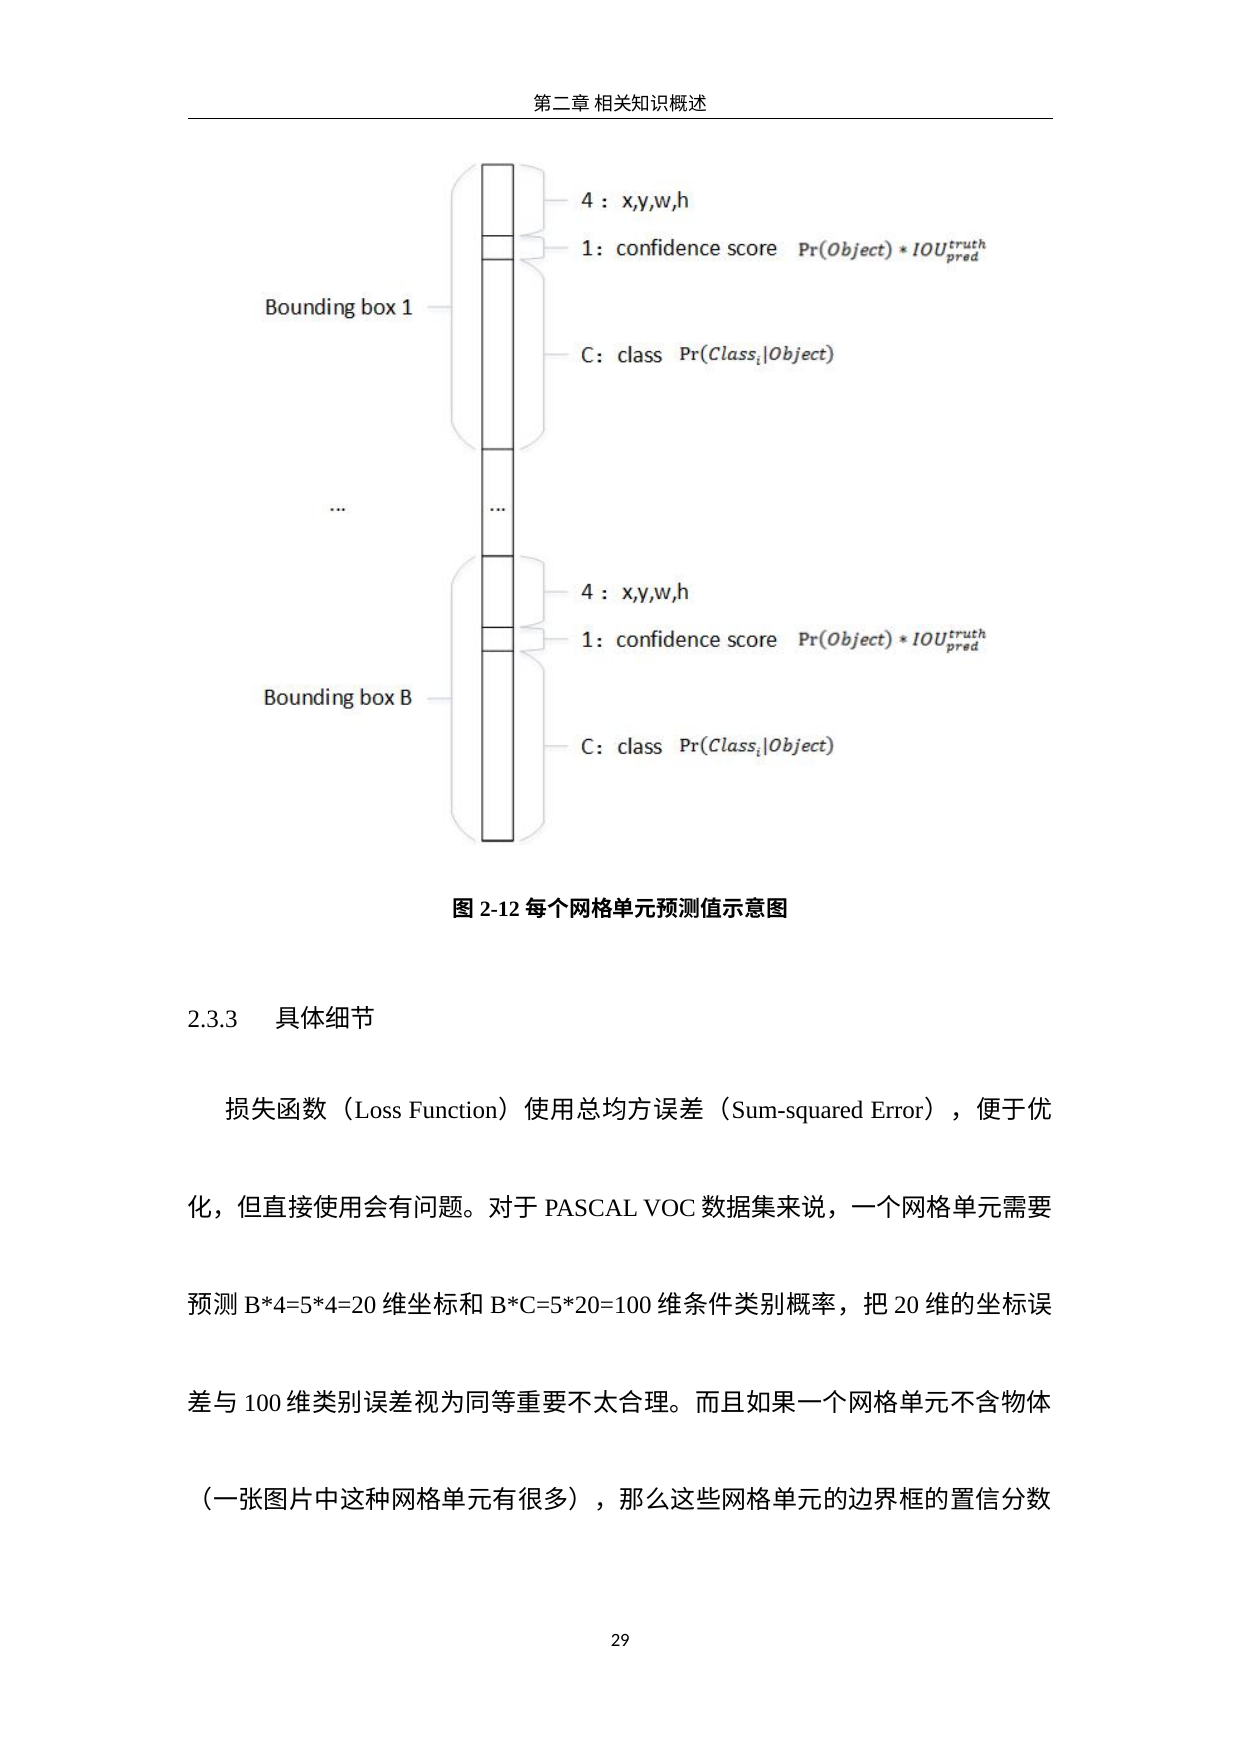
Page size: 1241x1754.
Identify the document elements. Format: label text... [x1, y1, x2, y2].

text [187, 1075, 1053, 1530]
text 图 2-12 每个网格单元预测值示意图 [187, 890, 1053, 923]
picture [251, 162, 989, 851]
text 2.3.3 具体细节 [187, 986, 1053, 1051]
